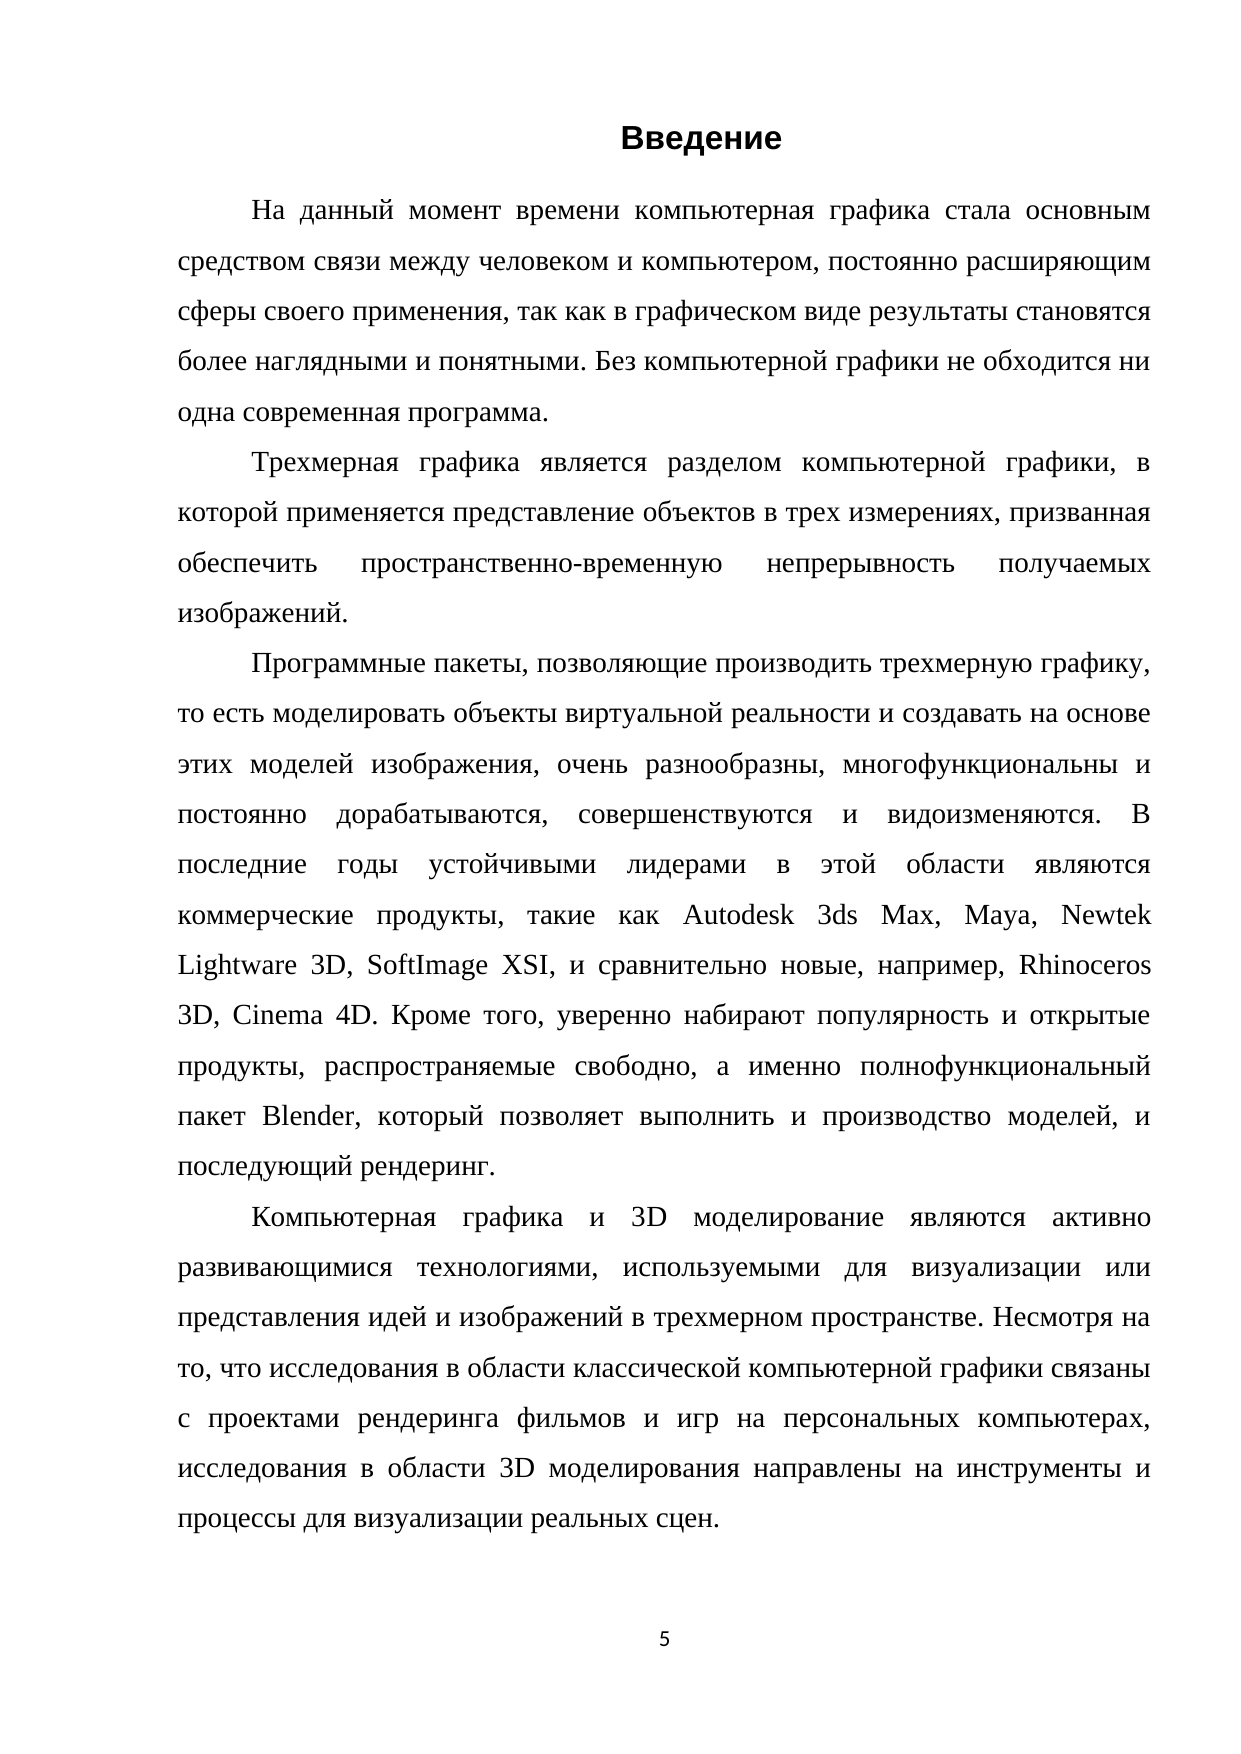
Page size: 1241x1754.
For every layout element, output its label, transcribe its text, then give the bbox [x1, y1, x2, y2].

text На данный момент времени компьютерная графика стала основным средством связи между человеком и компьютером, постоянно расширяющим сферы своего применения, так как в графическом виде результаты становятся более наглядными и понятными. Без компьютерной графики не обходится ни одна современная программа. [177, 192, 1152, 427]
text Трехмерная графика является разделом компьютерной графики, в которой применяется представление объектов в трех измерениях, призванная обеспечить пространственно-временную непрерывность получаемых изображений. [177, 444, 1152, 628]
text Программные пакеты, позволяющие производить трехмерную графику, то есть моделировать объекты виртуальной реальности и создавать на основе этих моделей изображения, очень разнообразны, многофункциональны и постоянно дорабатываются, совершенствуются и видоизменяются. В последние годы устойчивыми лидерами в этой области являются коммерческие продукты, такие как Autodesk 3ds Max, Maya, Newtek Lightware 3D, SoftImage XSI, и сравнительно новые, например, Rhinoceros 3D, Cinema 4D. Кроме того, уверенно набирают популярность и открытые продукты, распространяемые свободно, а именно полнофункциональный пакет Blender, который позволяет выполнить и производство моделей, и последующий рендеринг. [177, 645, 1152, 1182]
text Введение [177, 118, 1152, 157]
text Компьютерная графика и 3D моделирование являются активно развивающимися технологиями, используемыми для визуализации или представления идей и изображений в трехмерном пространстве. Несмотря на то, что исследования в области классической компьютерной графики связаны с проектами рендеринга фильмов и игр на персональных компьютерах, исследования в области 3D моделирования направлены на инструменты и процессы для визуализации реальных сцен. [177, 1199, 1152, 1534]
